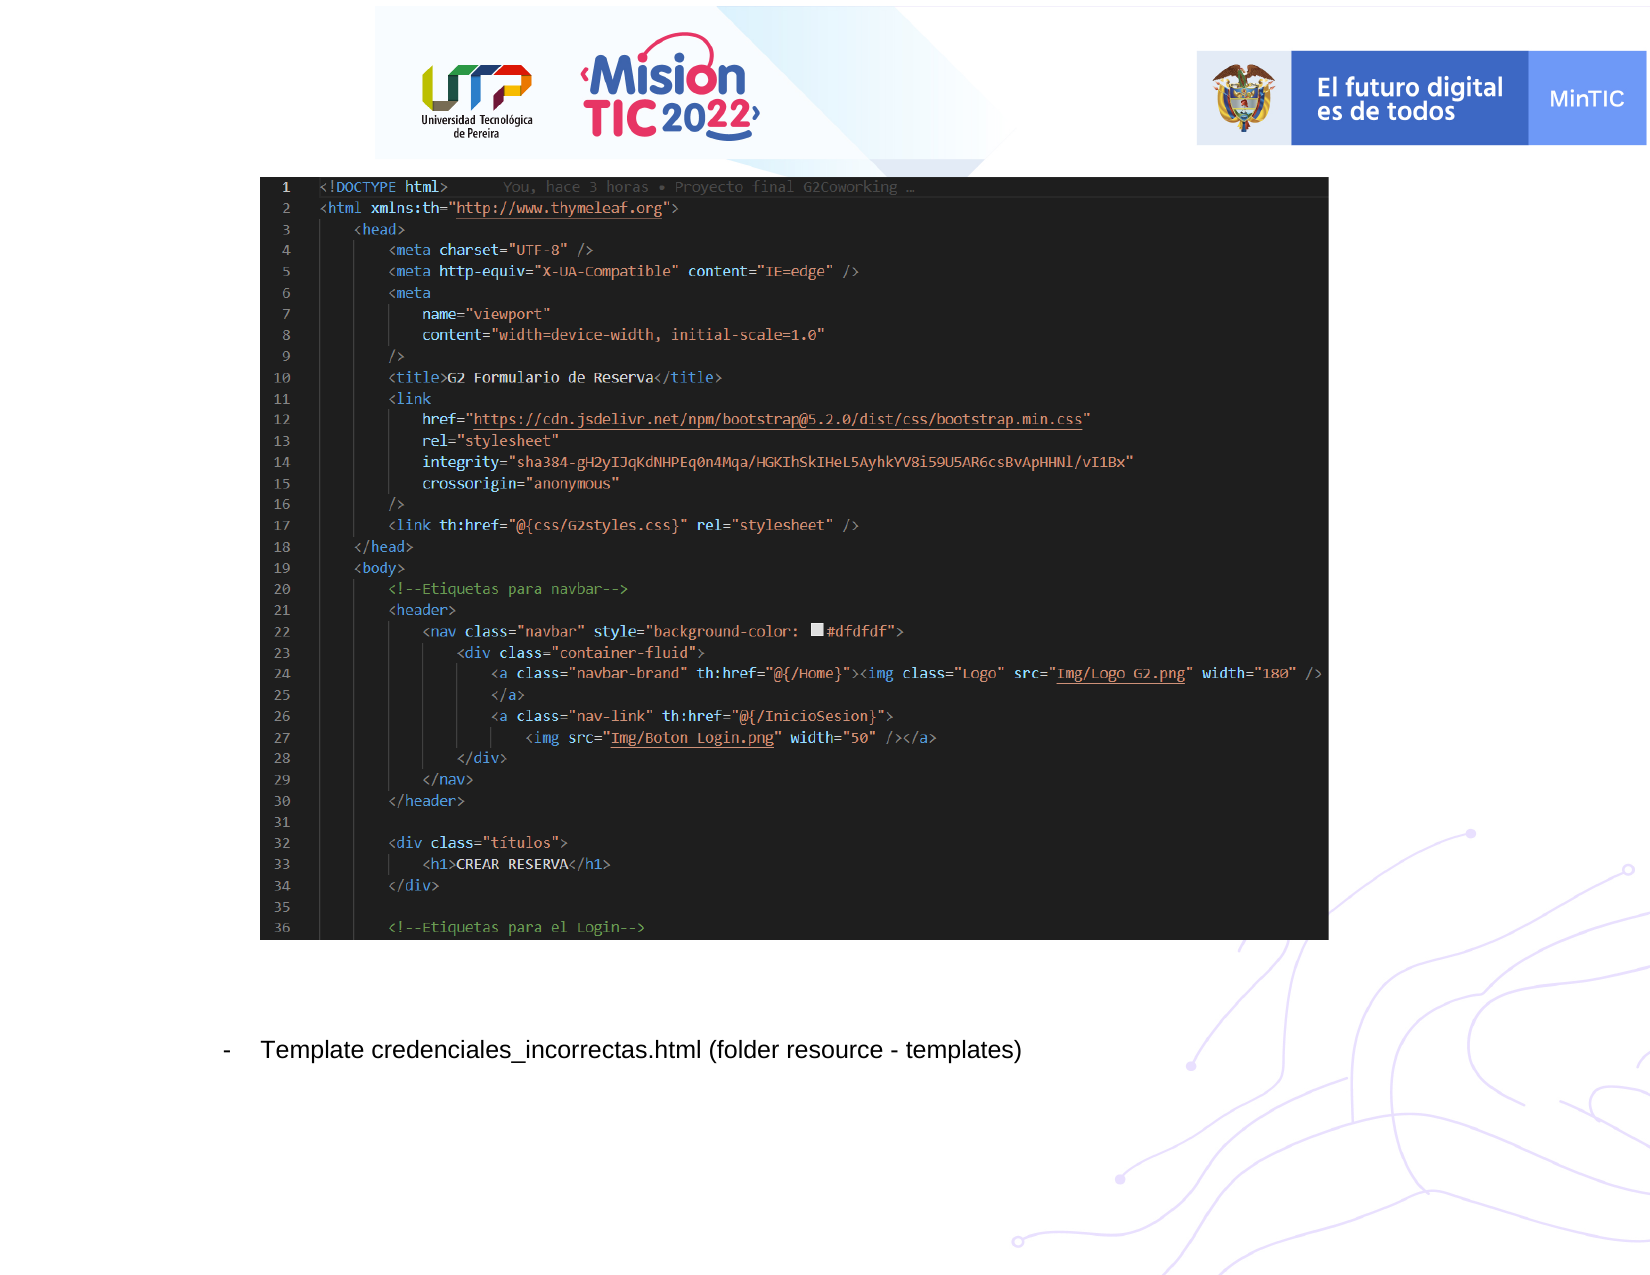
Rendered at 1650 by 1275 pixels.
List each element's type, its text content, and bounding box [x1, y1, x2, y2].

list Template credenciales_incorrectas.html (folder resource - templates) [223, 1035, 1502, 1063]
picture [260, 6, 1650, 1275]
